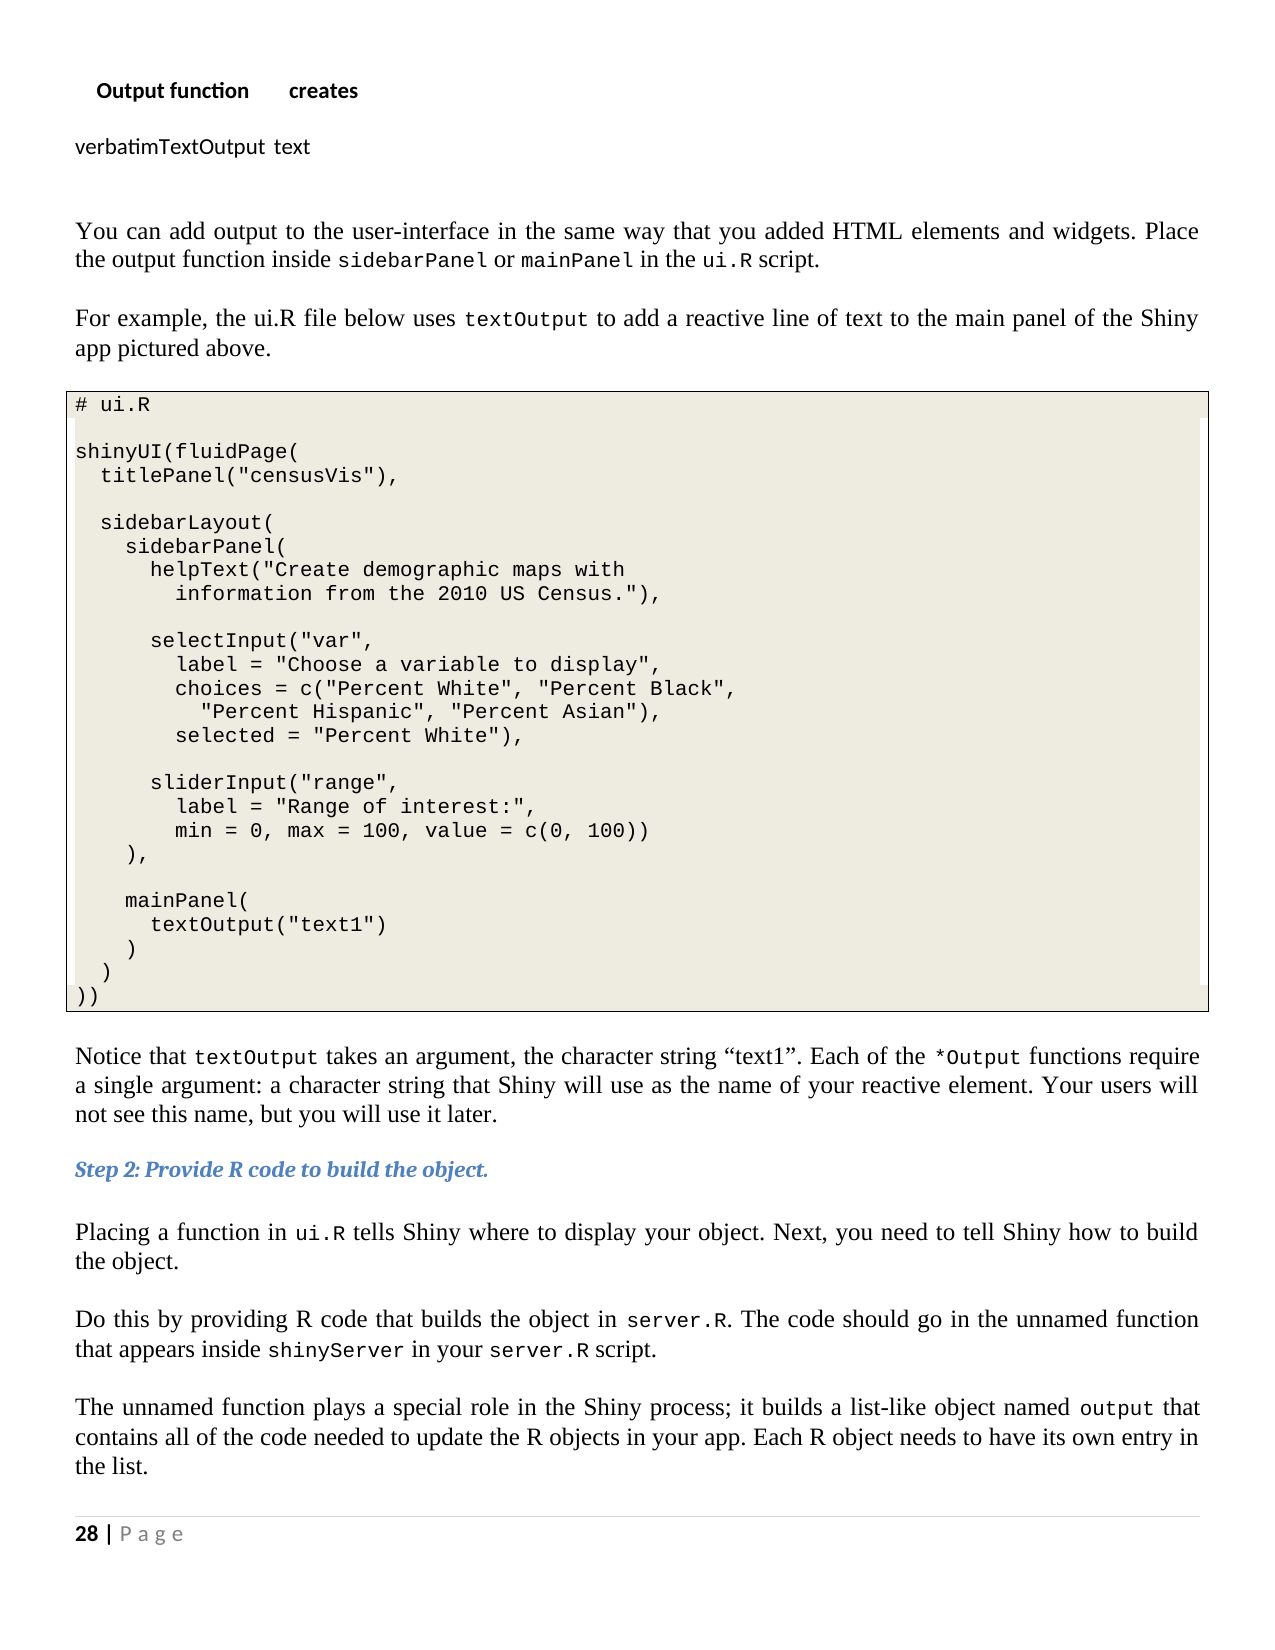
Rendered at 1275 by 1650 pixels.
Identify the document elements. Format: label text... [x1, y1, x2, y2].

subtitle Step 2: Provide R code to build the object. [75, 1157, 1200, 1184]
text shinyUI(fluidPage( [75, 441, 1200, 465]
text Notice that textOutput takes an argument, the character string “text1”. Each of the *Output functions require a single argument: a character string that Shiny will use as the name of your reactive element. Your users will not see this name, but you will use it later. [75, 1041, 1200, 1128]
text ), [75, 843, 1200, 867]
text selected = "Percent White"), [75, 725, 1200, 749]
text label = "Range of interest:", [75, 796, 1200, 819]
text sliderInput("range", [75, 772, 1200, 796]
text ) [75, 938, 1200, 961]
text information from the 2010 US Census."), [75, 583, 1200, 607]
table_cell text [272, 131, 375, 187]
table_cell verbatimTextOutput [74, 131, 272, 187]
text helpText("Create demographic maps with [75, 559, 1200, 583]
text choices = c("Percent White", "Percent Black", [75, 678, 1200, 701]
text min = 0, max = 100, value = c(0, 100)) [75, 819, 1200, 843]
text mainPanel( [75, 891, 1200, 914]
text label = "Choose a variable to display", [75, 654, 1200, 678]
text sidebarPanel( [75, 536, 1200, 559]
table_header creates [272, 75, 375, 131]
text The unnamed function plays a special role in the Shiny process; it builds a list-like object named output that contains all of the code needed to update the R objects in your app. Each R object needs to have its own entry in the list. [75, 1392, 1200, 1479]
table_header Output function [74, 75, 272, 131]
text You can add output to the user-interface in the same way that you added HTML elements and widgets. Place the output function inside sidebarPanel or mainPanel in the ui.R script. [75, 216, 1200, 274]
text Placing a function in ui.R tells Shiny where to display your object. Next, you need to tell Shiny how to build the object. [75, 1217, 1200, 1275]
text titlePanel("censusVis"), [75, 465, 1200, 488]
text )) [67, 982, 1208, 1011]
text selectInput("var", [75, 630, 1200, 654]
text Do this by providing R code that builds the object in server.R. The code should go in the unnamed function that appears inside shinyServer in your server.R script. [75, 1304, 1200, 1363]
text ) [75, 961, 1200, 982]
text sidebarLayout( [75, 512, 1200, 536]
text For example, the ui.R file below uses textOutput to add a reactive line of text to the main panel of the Shiny app pictured above. [75, 303, 1200, 362]
text textOutput("text1") [75, 914, 1200, 938]
text "Percent Hispanic", "Percent Asian"), [75, 701, 1200, 725]
text # ui.R [67, 392, 1208, 418]
